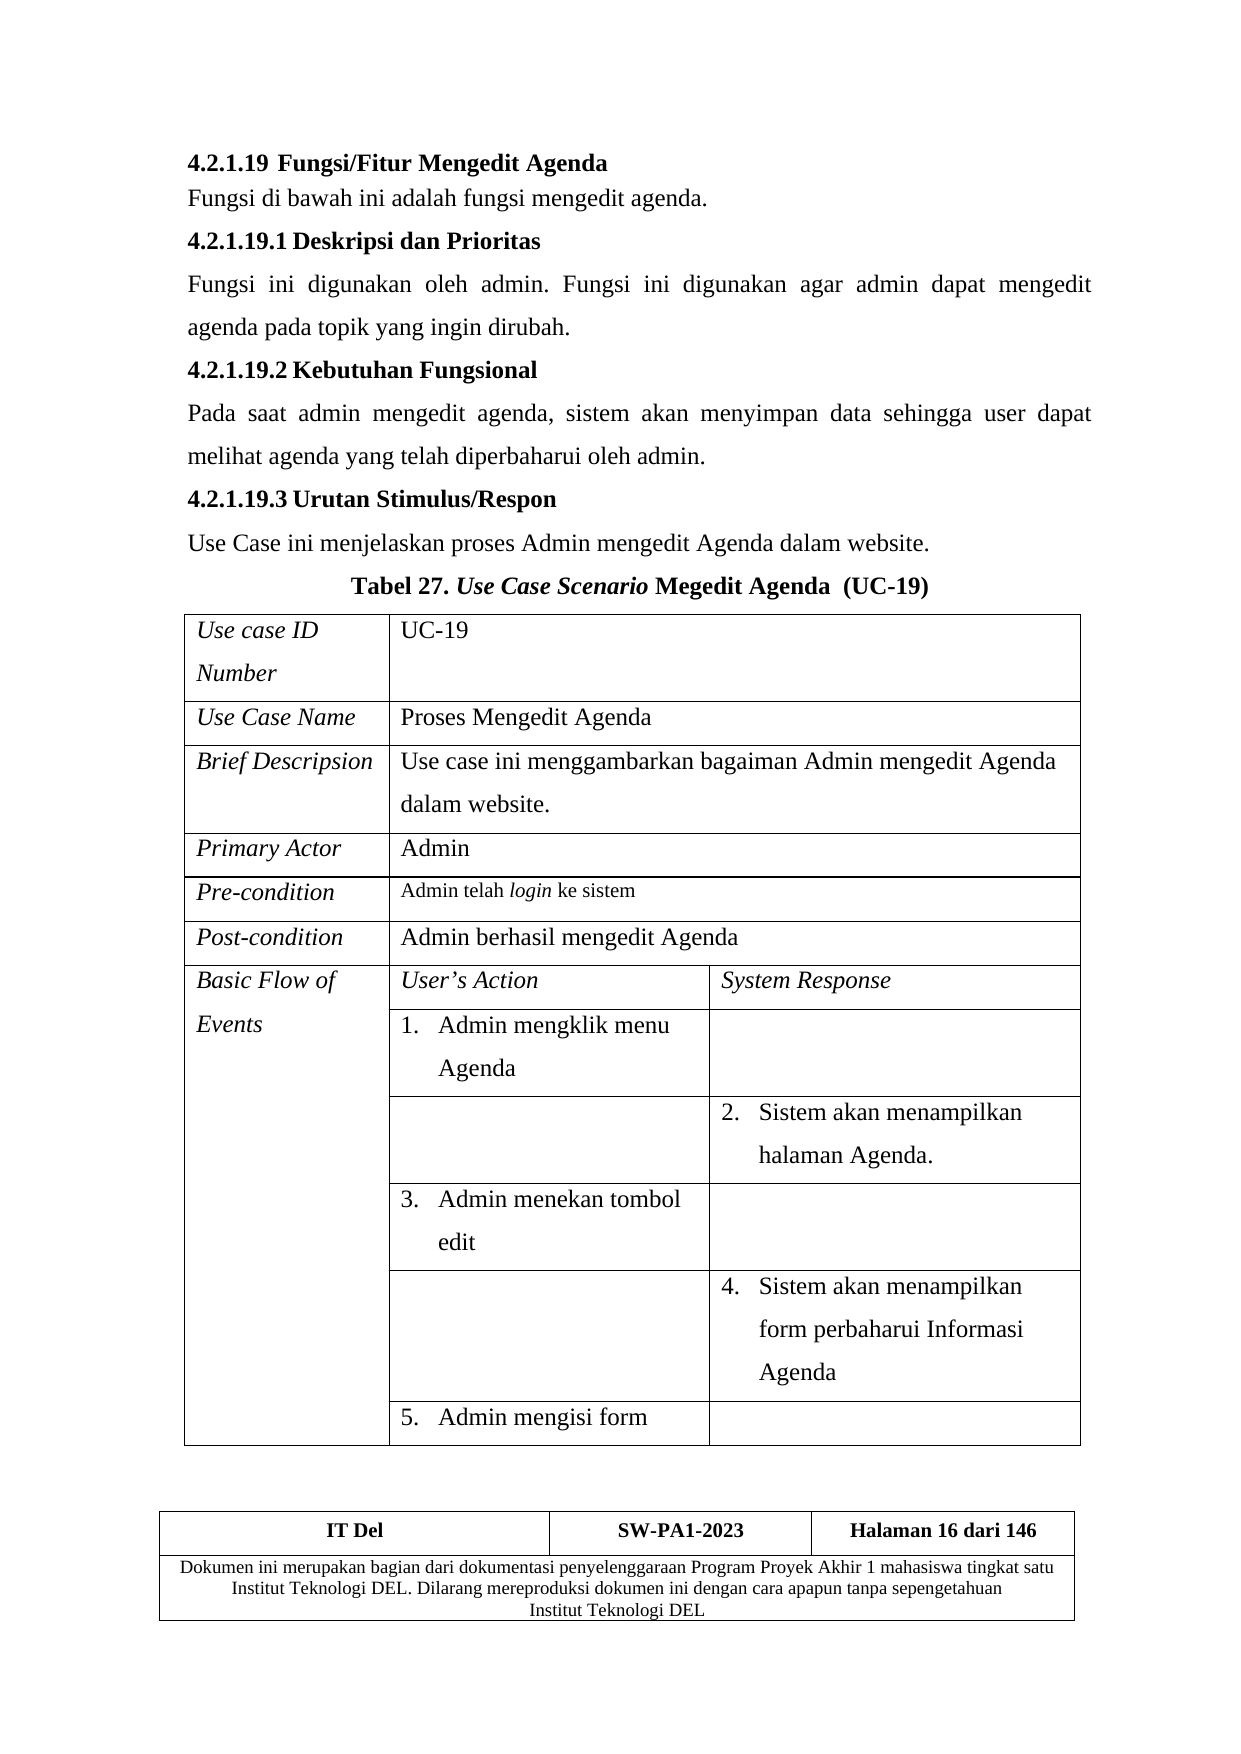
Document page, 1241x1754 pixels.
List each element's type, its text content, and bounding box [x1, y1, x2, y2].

table_cell System Response [710, 966, 1080, 1009]
table_cell [710, 1184, 1080, 1270]
list Deskripsi dan Prioritas [187, 226, 1092, 254]
table_cell Proses Mengedit Agenda [390, 702, 1080, 745]
text Use Case ini menjelaskan proses Admin mengedit Agenda dalam website. [187, 528, 1092, 556]
table_cell Primary Actor [185, 834, 389, 876]
list Kebutuhan Fungsional [187, 355, 1092, 384]
table_cell Basic Flow of Events [185, 966, 389, 1444]
subtitle Fungsi/Fitur Mengedit Agenda [187, 148, 1092, 176]
table_cell Admin berhasil mengedit Agenda [390, 922, 1080, 964]
text Pada saat admin mengedit agenda, sistem akan menyimpan data sehingga user dapat melihat agenda yang telah diperbaharui oleh admin. [187, 398, 1092, 470]
table_header Use case ID Number [185, 615, 389, 701]
table_cell Post-condition [185, 922, 389, 964]
table_header UC-19 [390, 615, 1080, 701]
table_cell Use case ini menggambarkan bagaiman Admin mengedit Agenda dalam website. [390, 746, 1080, 832]
table_cell Sistem akan menampilkan halaman Agenda. [710, 1097, 1080, 1183]
table_cell Use Case Name [185, 702, 389, 745]
table_cell Admin [390, 834, 1080, 876]
table_cell [390, 1097, 709, 1183]
table_cell Pre-condition [185, 878, 389, 921]
list Urutan Stimulus/Respon [187, 484, 1092, 513]
table_cell Admin mengklik menu Agenda [390, 1010, 709, 1096]
table_cell Brief Descripsion [185, 746, 389, 832]
table_cell User’s Action [390, 966, 709, 1009]
text Tabel 27. Use Case Scenario Megedit Agenda (UC-19) [187, 571, 1092, 599]
table_cell [710, 1402, 1080, 1444]
table_cell [390, 1271, 709, 1401]
table_cell [710, 1010, 1080, 1096]
text Fungsi ini digunakan oleh admin. Fungsi ini digunakan agar admin dapat mengedit agenda pada topik yang ingin dirubah. [187, 269, 1092, 341]
table_cell Admin telah login ke sistem [390, 878, 1080, 921]
text Fungsi di bawah ini adalah fungsi mengedit agenda. [187, 183, 1092, 211]
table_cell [390, 1402, 709, 1444]
table_cell Admin menekan tombol edit [390, 1184, 709, 1270]
table_cell Sistem akan menampilkan form perbaharui Informasi Agenda [710, 1271, 1080, 1401]
